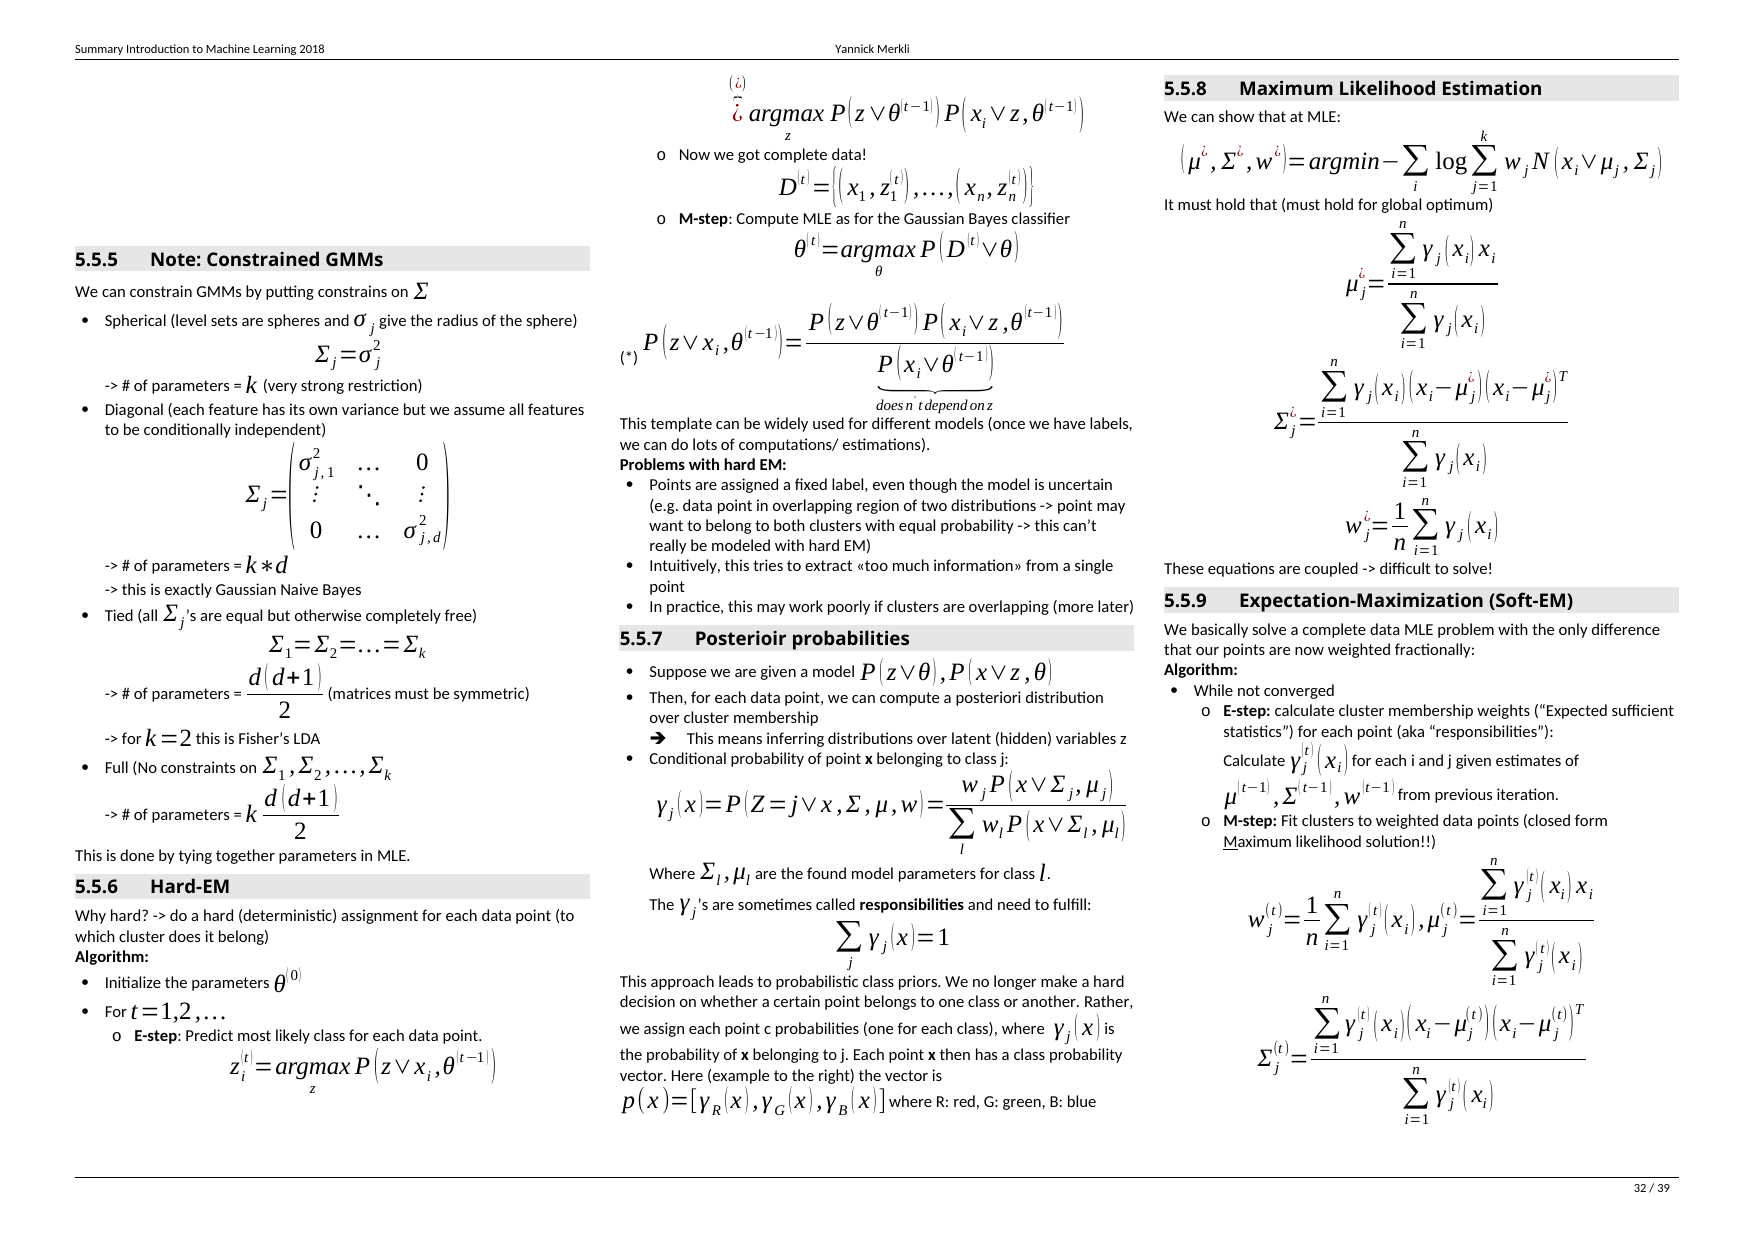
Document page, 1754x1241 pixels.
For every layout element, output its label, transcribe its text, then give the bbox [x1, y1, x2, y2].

text In practice, this may work poorly if clusters are overlapping (more later) [627, 596, 1134, 617]
text Algorithm: [1164, 659, 1679, 680]
list -> this is exactly Gaussian Naive Bayes [104, 579, 590, 599]
text Diagonal (each feature has its own variance but we assume all features to be conditionally independent) [82, 399, 590, 439]
list -> # of parameters = (matrices must be symmetric) [104, 662, 590, 724]
list E-step: calculate cluster membership weights (“Expected sufficient statistics”) for each point (aka “responsibilities”): [1201, 700, 1679, 742]
subtitle Maximum Likelihood Estimation [1164, 75, 1679, 101]
text Initialize the parameters [82, 966, 590, 998]
list This is done by tying together parameters in MLE. [75, 845, 590, 866]
text Algorithm: [75, 946, 590, 966]
list -> # of parameters = [104, 552, 590, 579]
list -> for this is Fisher’s LDA [104, 724, 590, 752]
text We can constrain GMMs by putting constrains on [75, 277, 590, 305]
list E-step: Predict most likely class for each data point. [112, 1026, 590, 1047]
subtitle Expectation-Maximization (Soft-EM) [1164, 587, 1679, 613]
text Then, for each data point, we can compute a posteriori distribution over cluster membership [627, 687, 1134, 728]
text Points are assigned a fixed label, even though the model is uncertain (e.g. data point in overlapping region of two distributions -> point may want to belong to both clusters with equal probability -> this can’t [627, 474, 1134, 535]
text Spherical (level sets are spheres and give the radius of the sphere) [82, 305, 590, 336]
text We can show that at MLE: [1164, 107, 1679, 127]
text Conditional probability of point x belonging to class j: [627, 748, 1134, 768]
list This approach leads to probabilistic class priors. We no longer make a hard decision on whether a certain point belongs to one class or another. Rather, we assign each point c probabilities (one for each class), where is the probability of x belonging to j. Each point x then has a class probability vector. Here (example to the right) the vector is where R: red, G: green, B: blue [619, 971, 1134, 1118]
list Problems with hard EM: [619, 454, 1134, 474]
text Why hard? -> do a hard (deterministic) assignment for each data point (to which cluster does it belong) [75, 906, 590, 946]
text While not converged [1171, 680, 1679, 700]
subtitle Note: Constrained GMMs [75, 246, 590, 271]
list This template can be widely used for different models (once we have labels, we can do lots of computations/ estimations). [619, 413, 1134, 454]
list Where are the found model parameters for class . [649, 858, 1134, 889]
list The ’s are sometimes called responsibilities and need to fulfill: [649, 889, 1134, 920]
text Full (No constraints on [82, 752, 590, 783]
list This means inferring distributions over latent (hidden) variables z [649, 728, 1134, 748]
subtitle Hard-EM [75, 874, 590, 899]
list M-step: Compute MLE as for the Gaussian Bayes classifier [656, 208, 1134, 229]
text Suppose we are given a model [627, 657, 1134, 687]
text Tied (all ’s are equal but otherwise completely free) [82, 599, 590, 631]
list -> # of parameters = [104, 783, 590, 845]
list really be modeled with hard EM) [649, 535, 1134, 556]
list -> # of parameters = (very strong restriction) [104, 371, 590, 399]
subtitle Posterioir probabilities [619, 625, 1134, 651]
text Intuitively, this tries to extract «too much information» from a single point [627, 556, 1134, 596]
text For [82, 998, 590, 1026]
text It must hold that (must hold for global optimum) [1164, 194, 1679, 214]
list Now we got complete data! [656, 144, 1134, 166]
list M-step: Fit clusters to weighted data points (closed form Maximum likelihood solution!!) [1201, 810, 1679, 851]
text These equations are coupled -> difficult to solve! [1164, 558, 1679, 579]
list Calculate for each i and j given estimates of from previous iteration. [1223, 742, 1679, 810]
text We basically solve a complete data MLE problem with the only difference that our points are now weighted fractionally: [1164, 619, 1679, 659]
list (*) [619, 302, 1134, 413]
